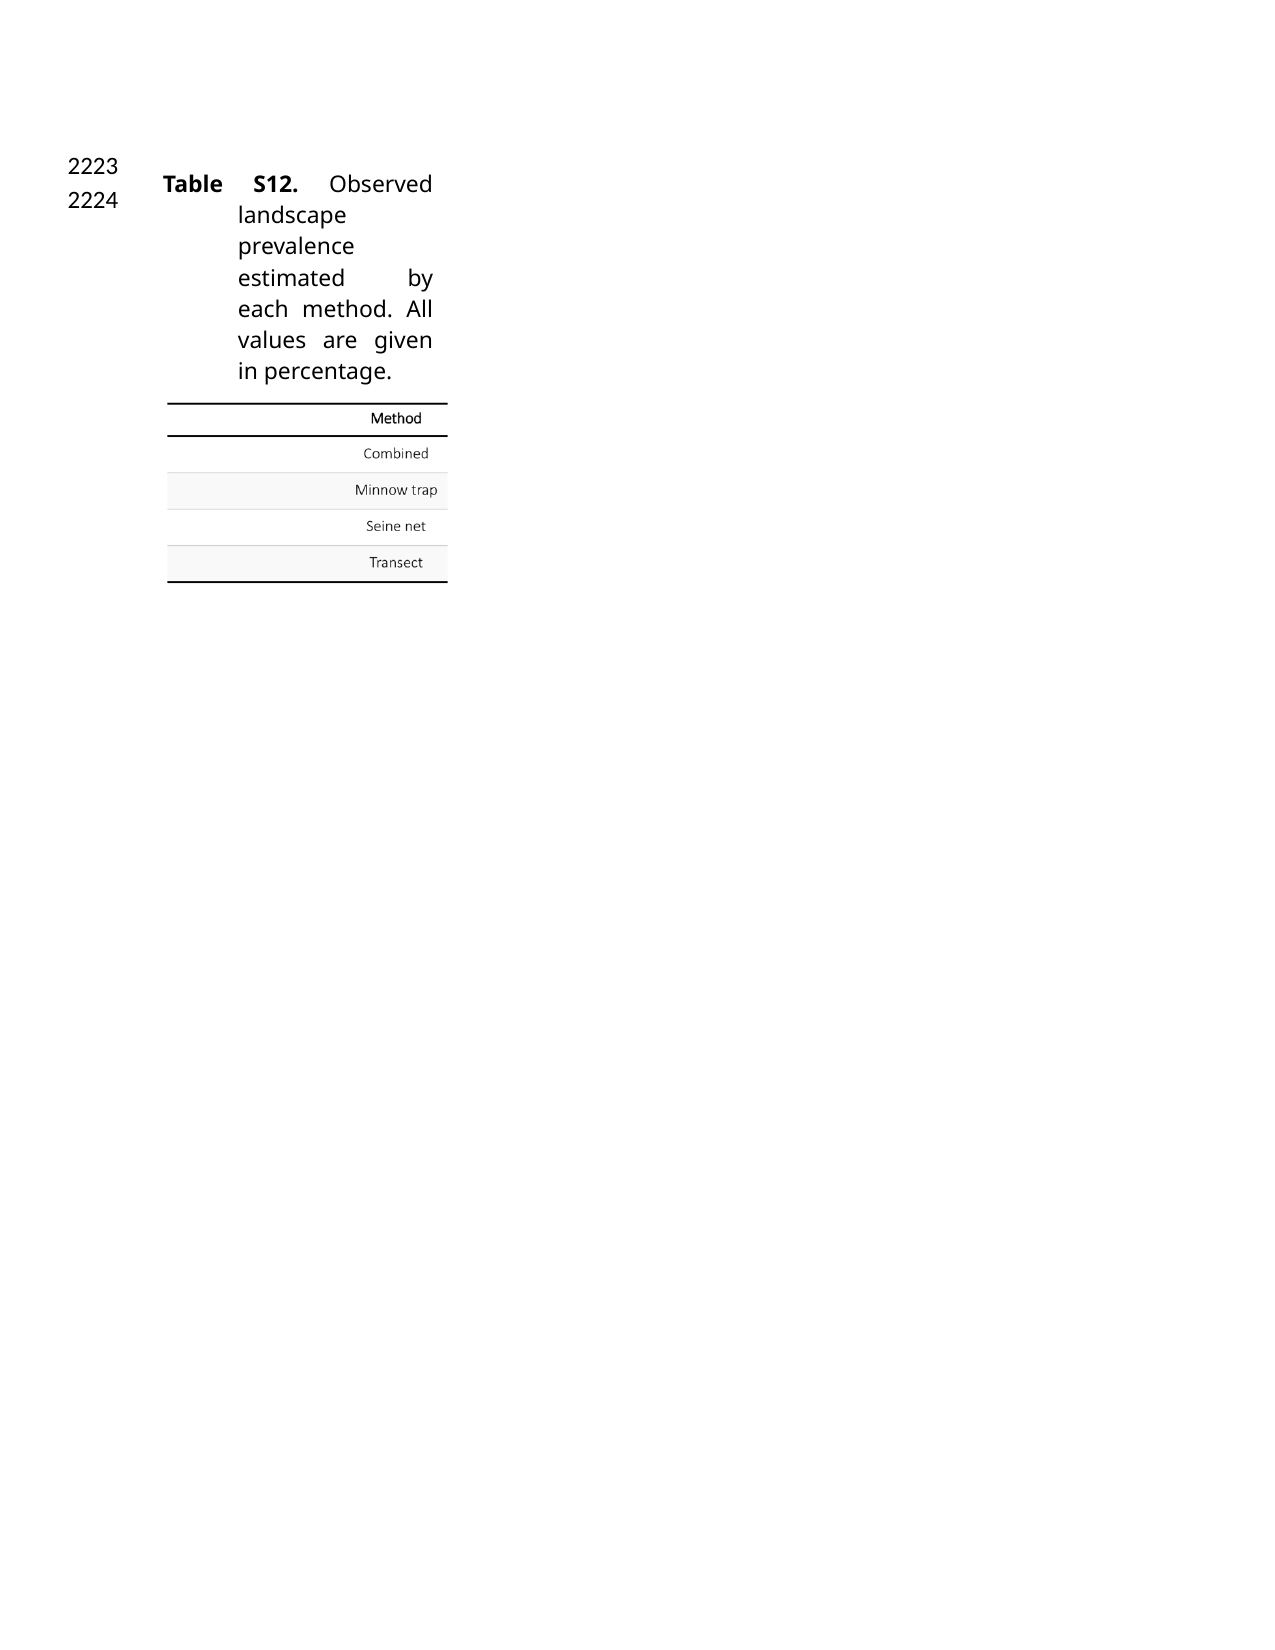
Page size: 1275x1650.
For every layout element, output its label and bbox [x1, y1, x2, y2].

picture [162, 399, 448, 587]
